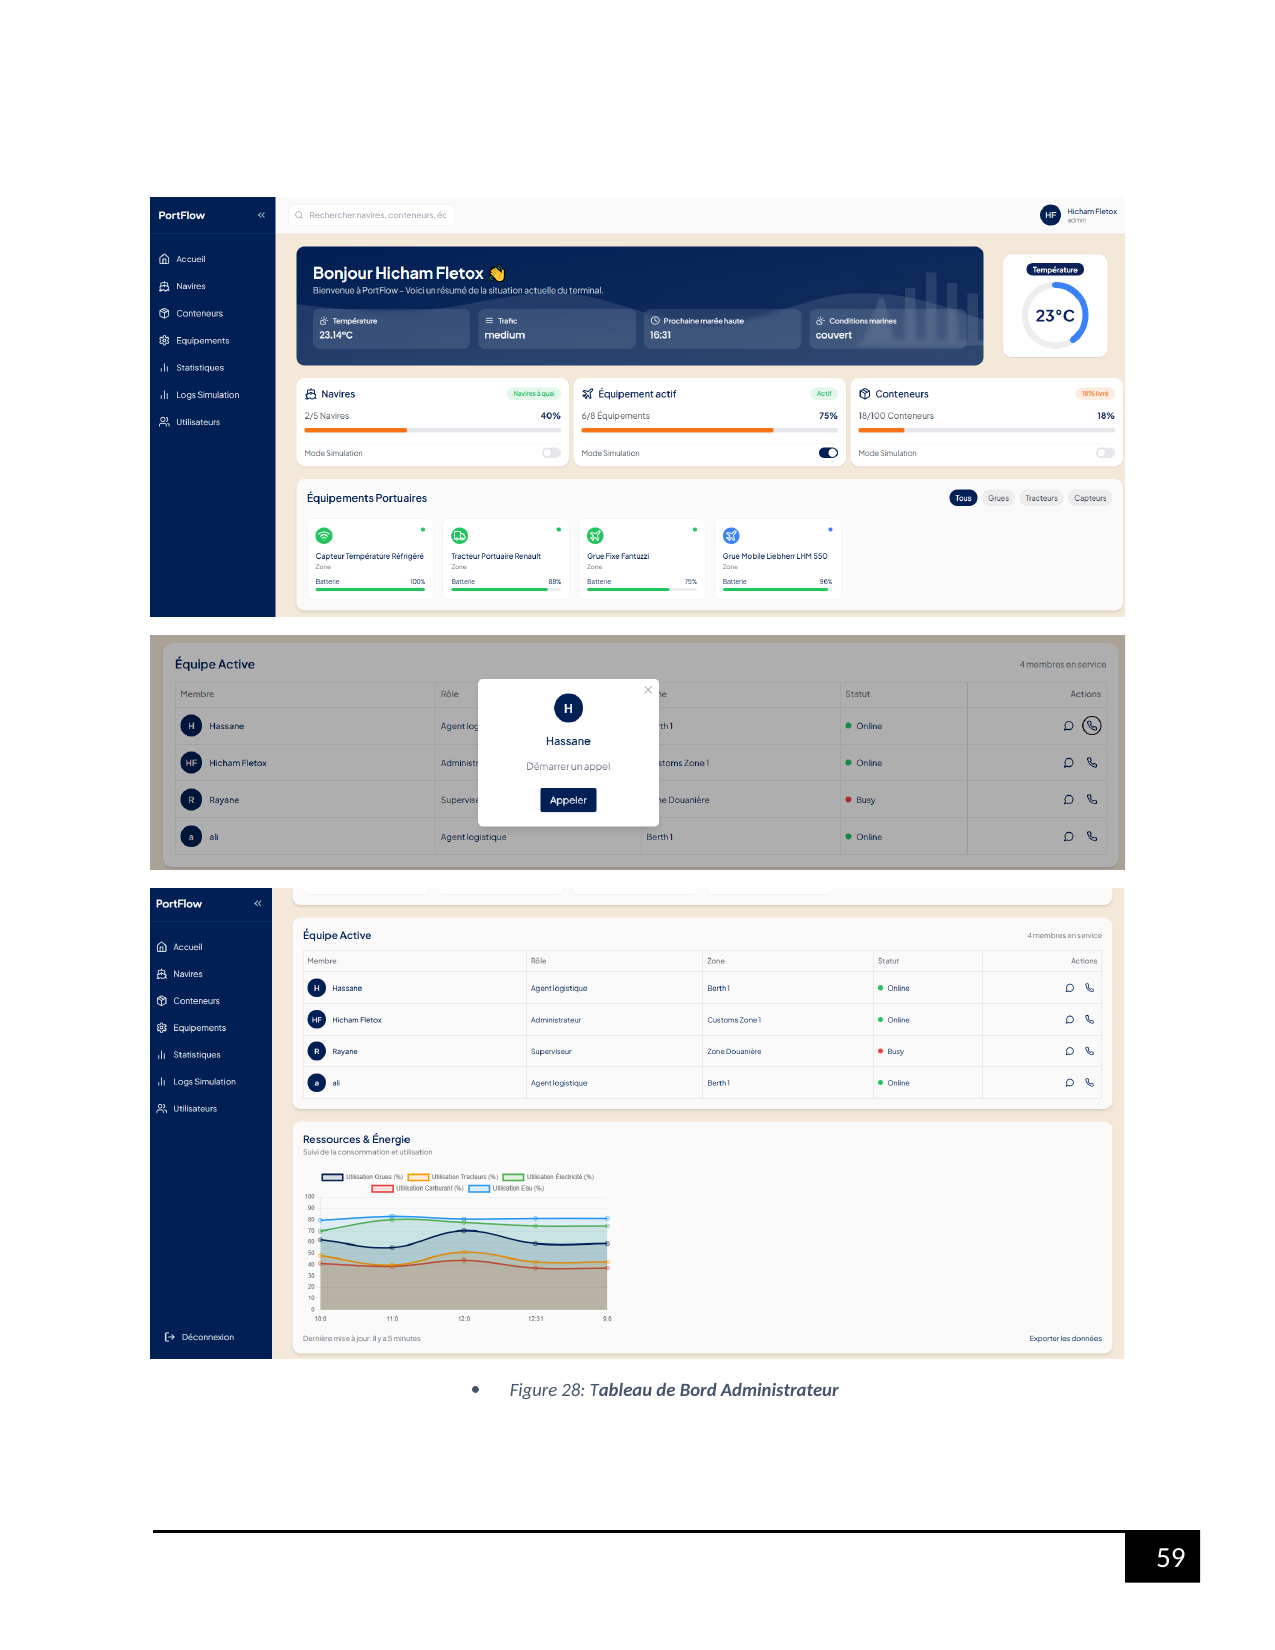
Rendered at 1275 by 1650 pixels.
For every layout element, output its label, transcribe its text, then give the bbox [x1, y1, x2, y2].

list Figure 28: Tableau de Bord Administrateur [187, 1378, 1125, 1401]
picture [150, 635, 1125, 870]
picture [150, 888, 1125, 1359]
picture [150, 197, 1125, 617]
